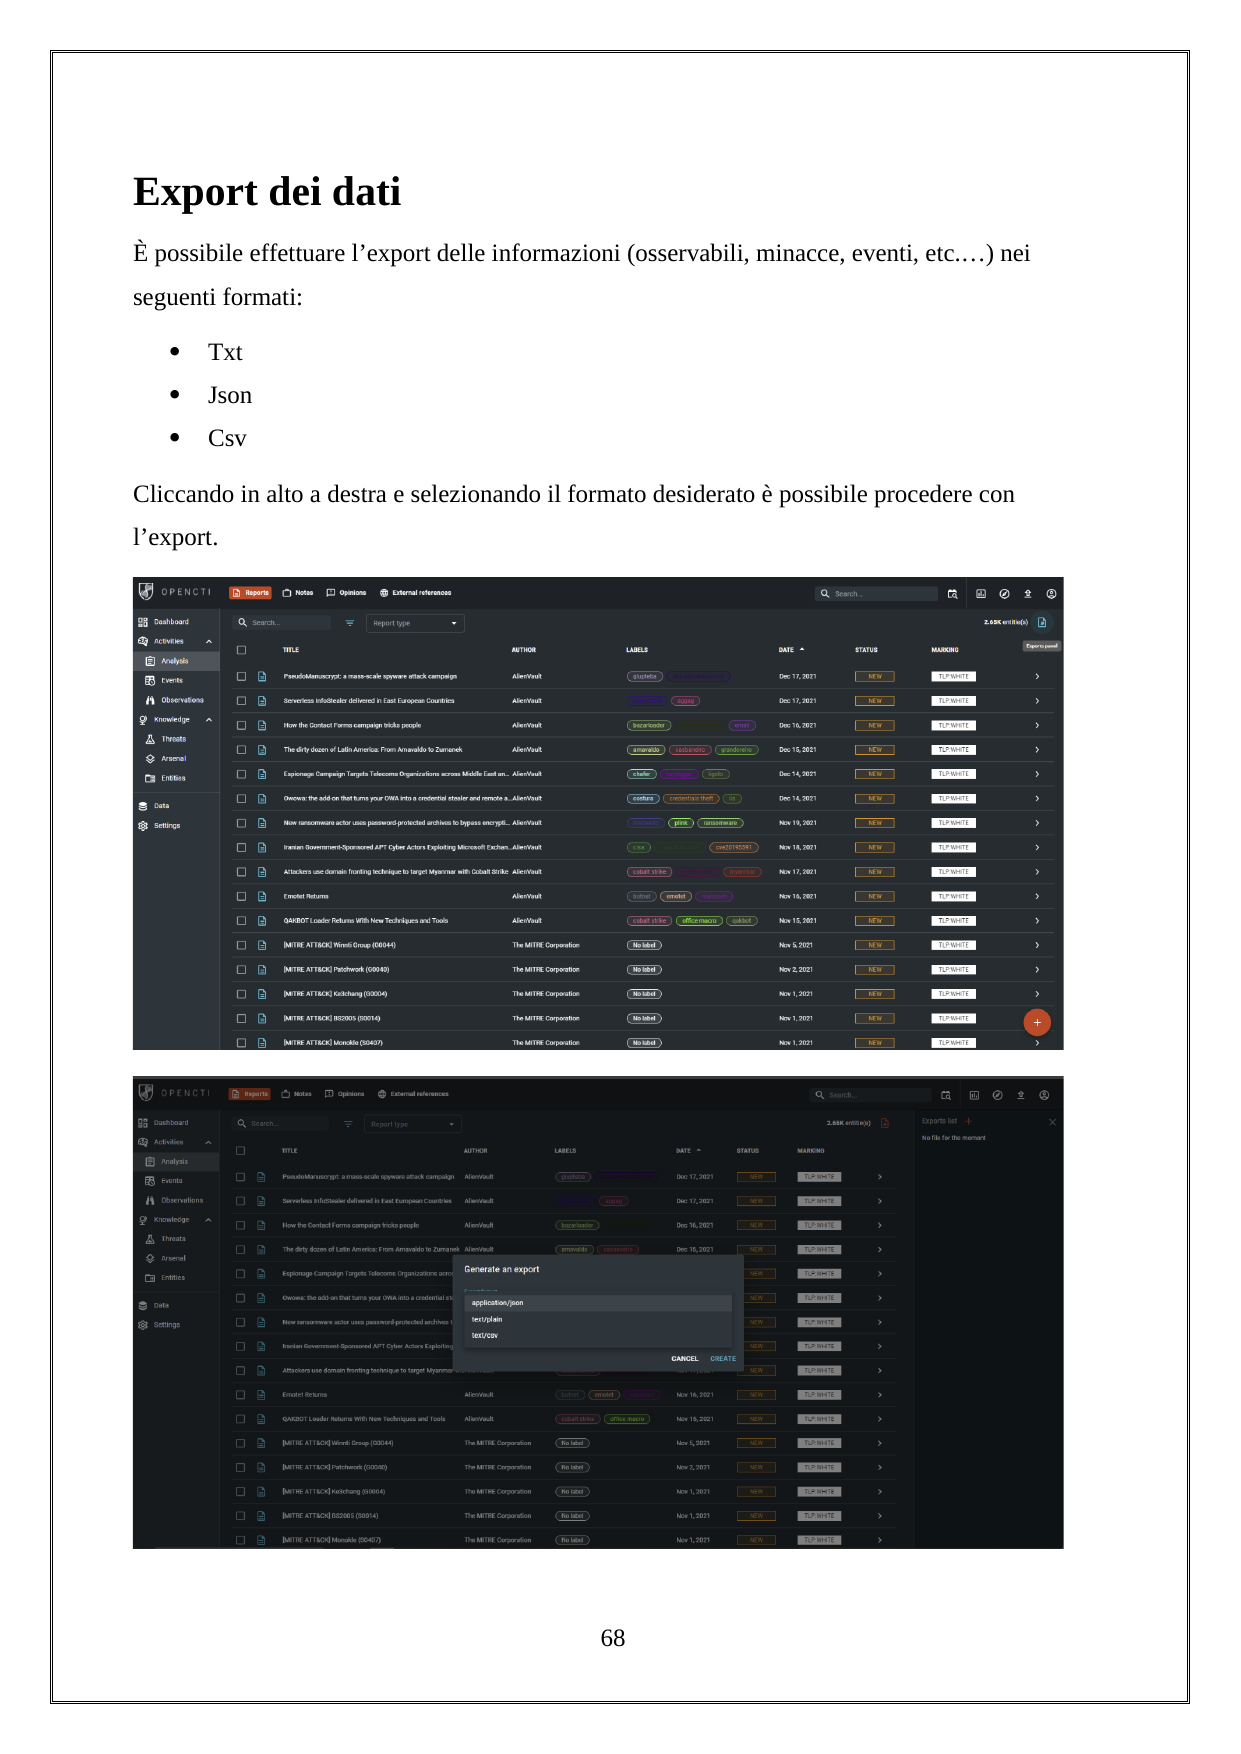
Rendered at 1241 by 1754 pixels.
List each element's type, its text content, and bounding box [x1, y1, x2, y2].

text Cliccando in alto a destra e selezionando il formato desiderato è possibile procedere con l’export. [133, 479, 1093, 551]
list Json [170, 380, 1093, 409]
text È possibile effettuare l’export delle informazioni (osservabili, minacce, eventi, etc.…) nei seguenti formati: [133, 238, 1093, 310]
picture [132, 1076, 1064, 1549]
picture [132, 577, 1064, 1050]
list Csv [170, 423, 1093, 452]
list Txt [170, 337, 1093, 366]
subtitle Export dei dati [133, 167, 1093, 214]
